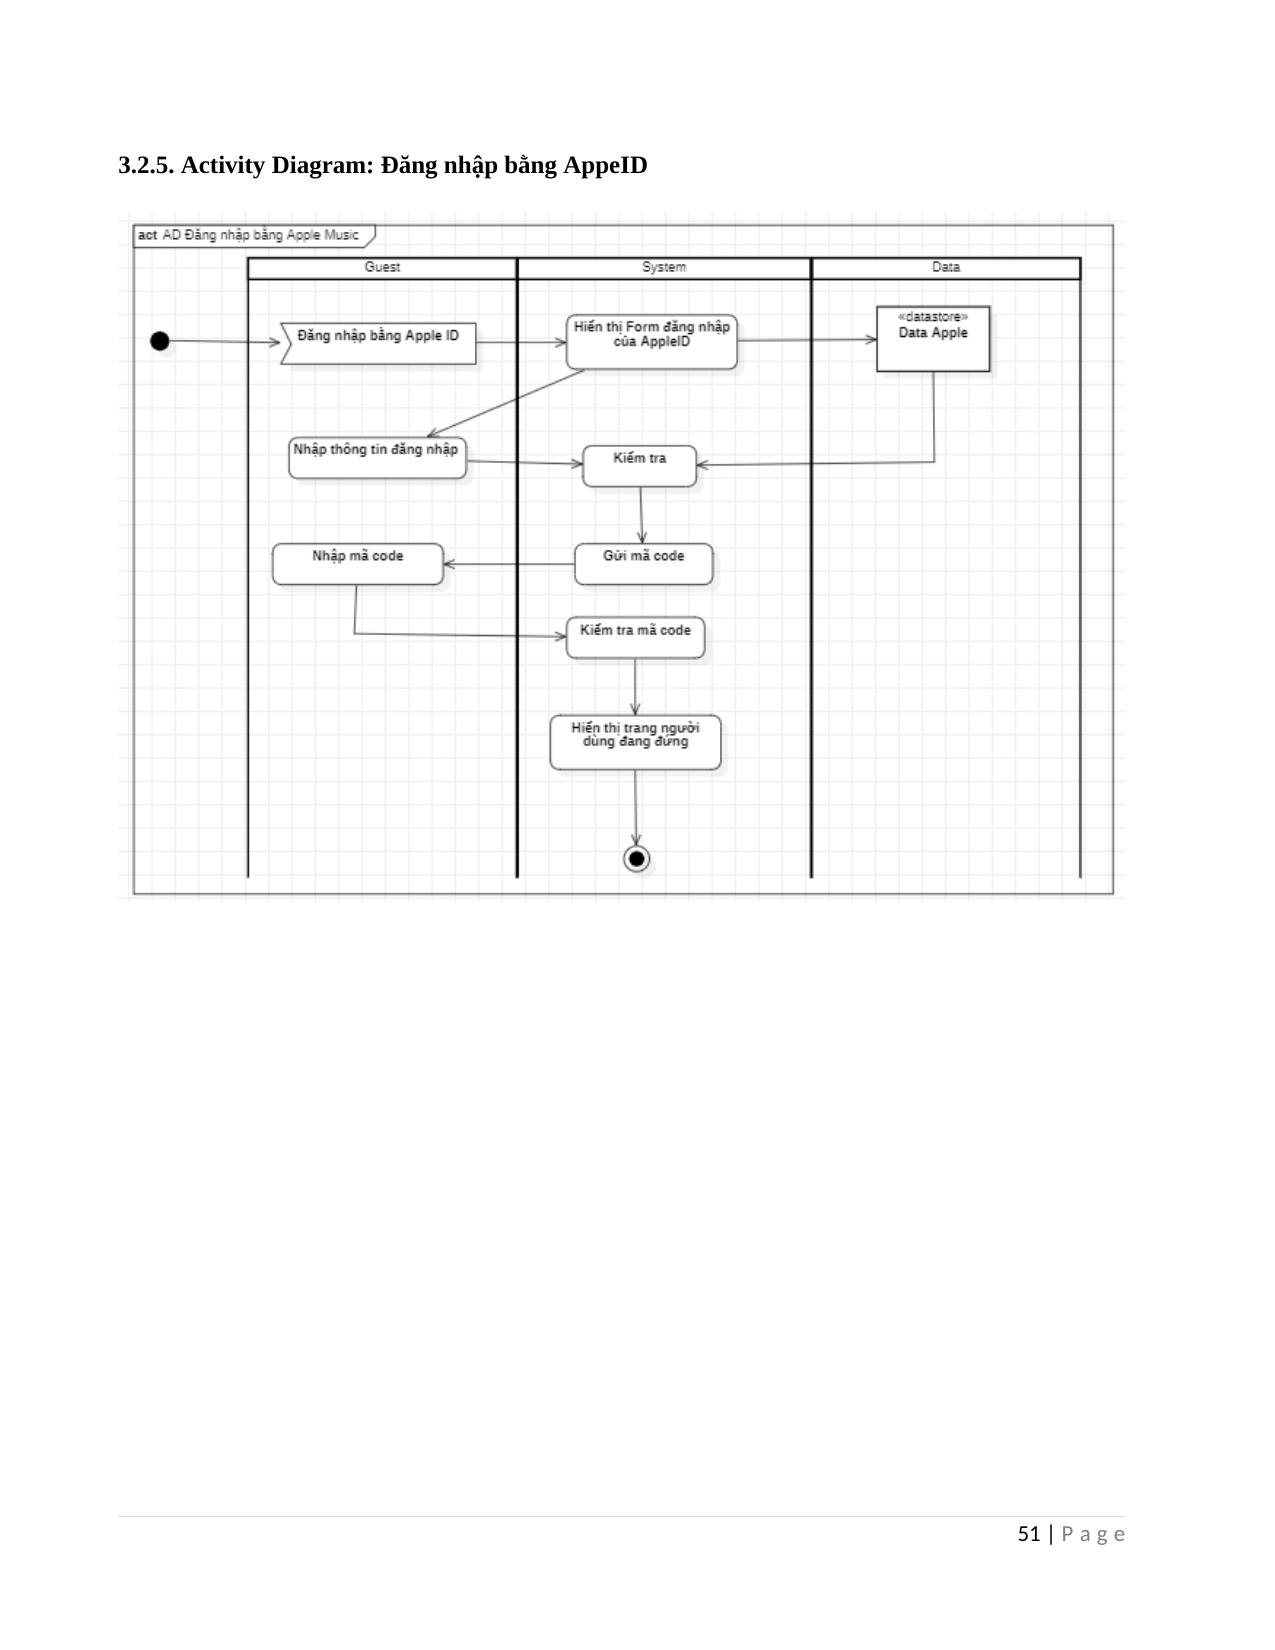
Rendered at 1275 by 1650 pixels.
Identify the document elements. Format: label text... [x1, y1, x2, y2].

picture [118, 212, 1125, 902]
text Activity Diagram: Đăng nhập bằng AppeID [118, 150, 1125, 179]
